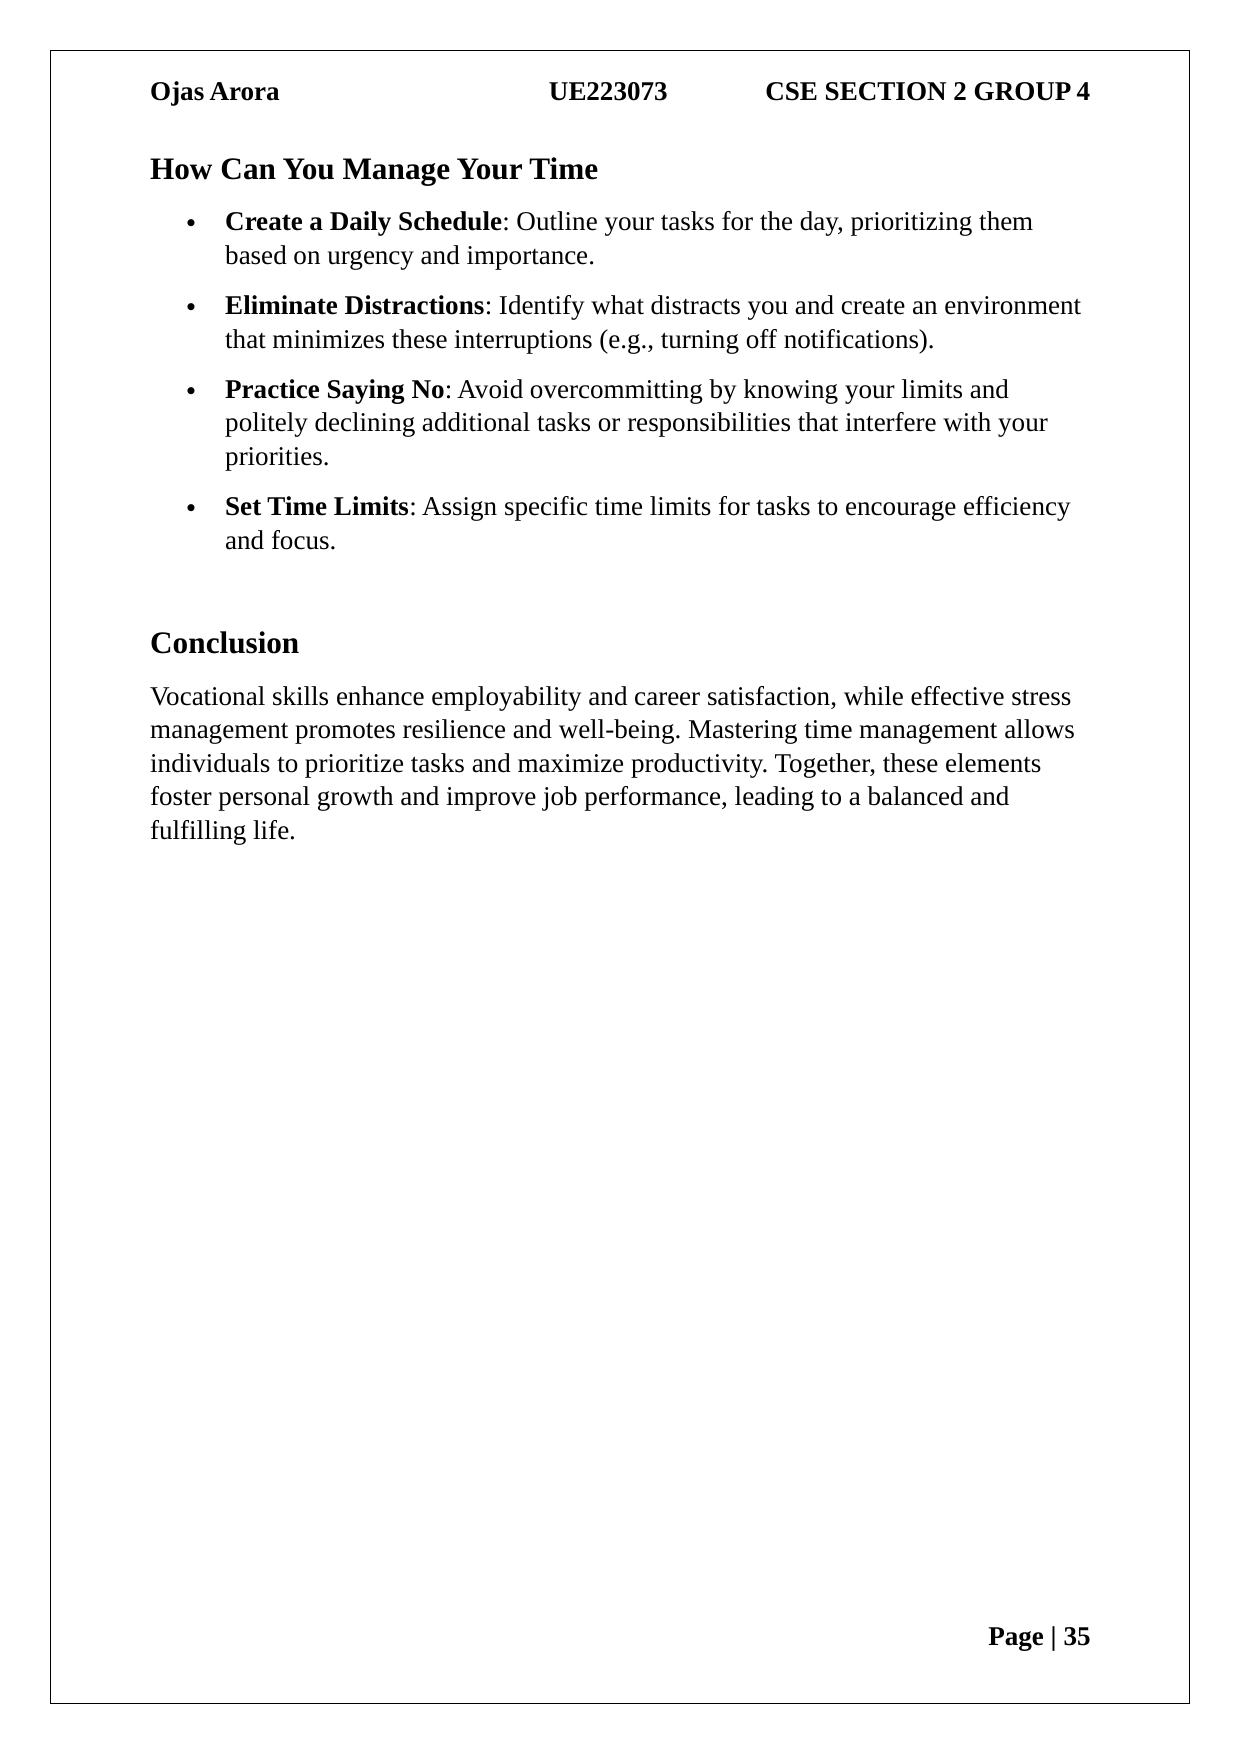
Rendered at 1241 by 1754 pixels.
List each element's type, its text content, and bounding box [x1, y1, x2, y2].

text How Can You Manage Your Time [150, 150, 1090, 186]
list Create a Daily Schedule: Outline your tasks for the day, prioritizing them based on urgency and importance. [187, 205, 1090, 270]
list Practice Saying No: Avoid overcommitting by knowing your limits and politely declining additional tasks or responsibilities that interfere with your priorities. [187, 373, 1090, 471]
list Eliminate Distractions: Identify what distracts you and create an environment that minimizes these interruptions (e.g., turning off notifications). [187, 289, 1090, 354]
text Conclusion [150, 624, 1090, 660]
list Set Time Limits: Assign specific time limits for tasks to encourage efficiency and focus. [187, 490, 1090, 555]
text Vocational skills enhance employability and career satisfaction, while effective stress management promotes resilience and well-being. Mastering time management allows individuals to prioritize tasks and maximize productivity. Together, these elements foster personal growth and improve job performance, leading to a balanced and fulfilling life. [150, 679, 1090, 845]
